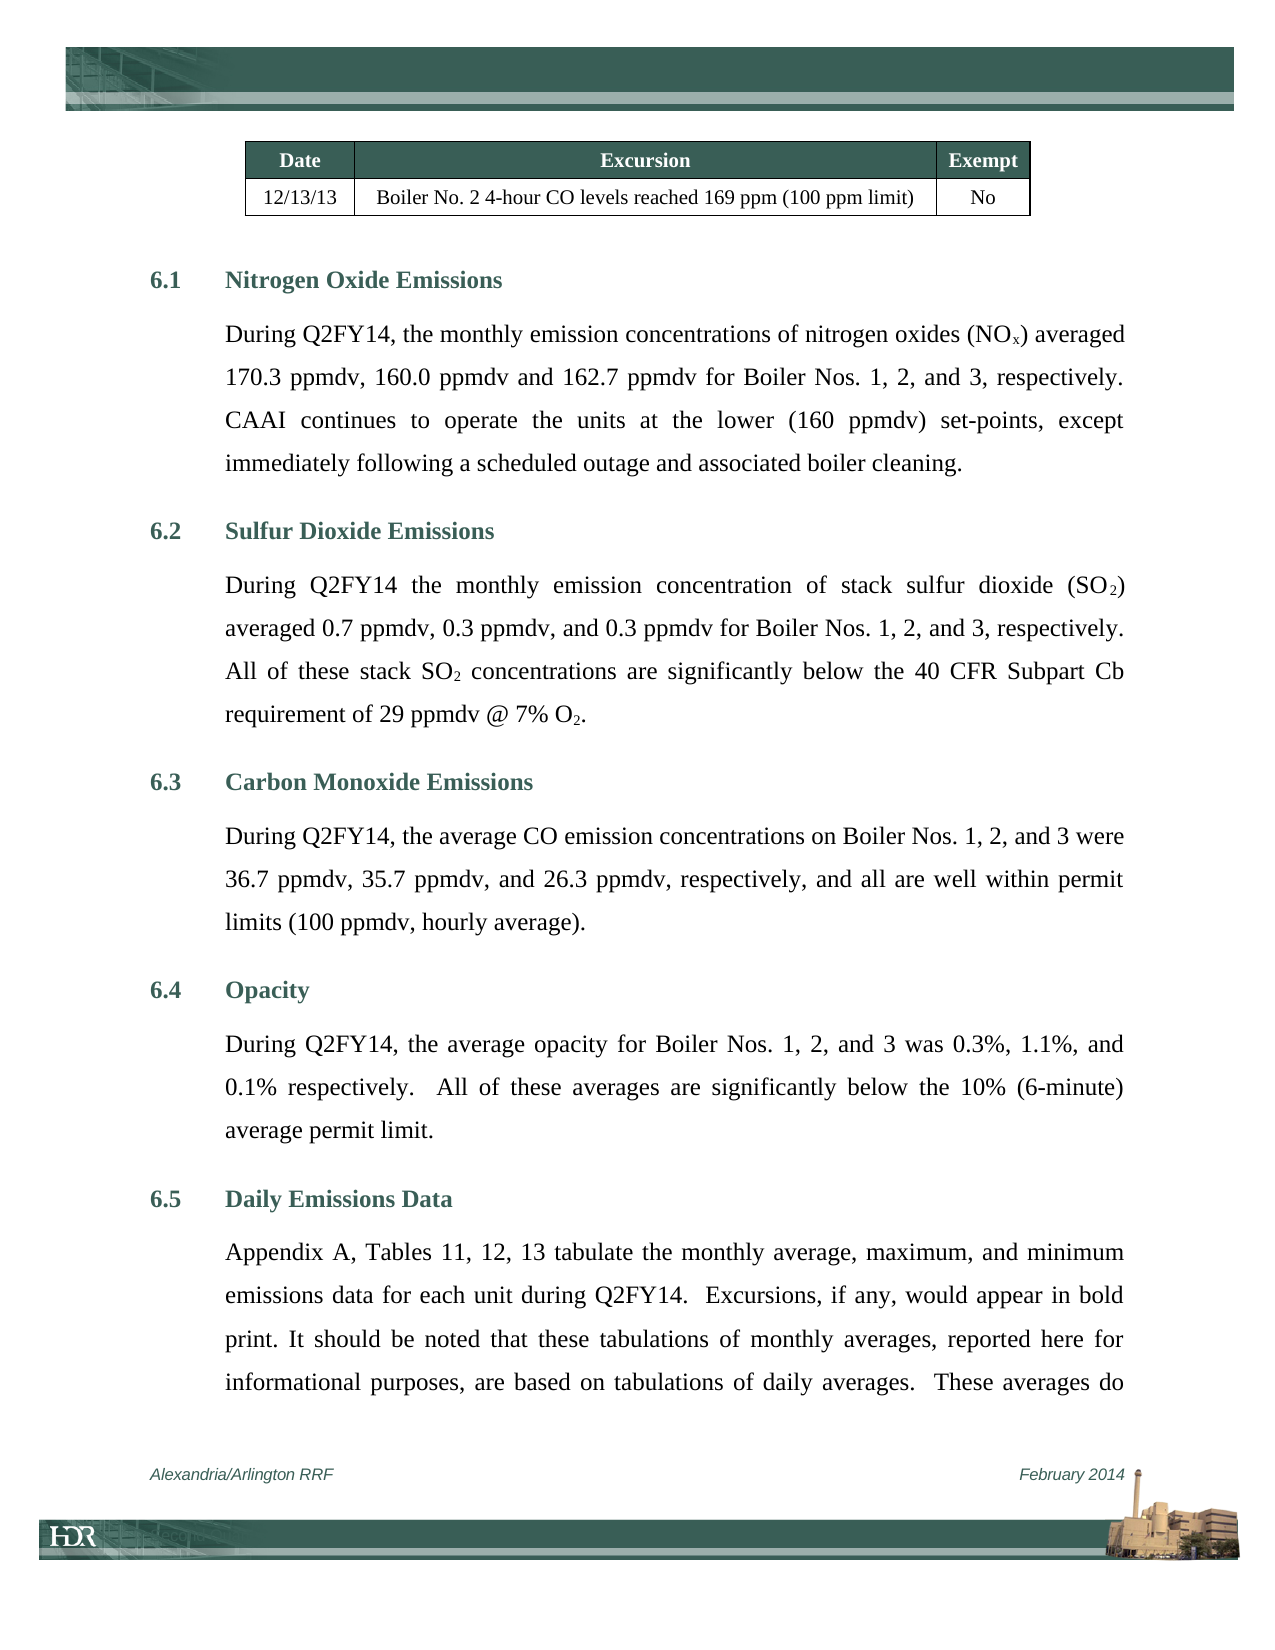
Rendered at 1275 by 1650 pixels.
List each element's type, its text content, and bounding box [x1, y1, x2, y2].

subtitle Carbon Monoxide Emissions [150, 767, 1125, 796]
text During Q2FY14, the monthly emission concentrations of nitrogen oxides (NOx) averaged 170.3 ppmdv, 160.0 ppmdv and 162.7 ppmdv for Boiler Nos. 1, 2, and 3, respectively. CAAI continues to operate the units at the lower (160 ppmdv) set-points, except immediately following a scheduled outage and associated boiler cleaning. [225, 319, 1125, 477]
subtitle Daily Emissions Data [150, 1184, 1125, 1212]
table_cell No [937, 179, 1029, 215]
subtitle Sulfur Dioxide Emissions [150, 516, 1125, 545]
text During Q2FY14, the average opacity for Boiler Nos. 1, 2, and 3 was 0.3%, 1.1%, and 0.1% respectively. All of these averages are significantly below the 10% (6-minute) average permit limit. [225, 1029, 1125, 1144]
table_header Date [246, 142, 354, 178]
picture [65, 46, 1234, 111]
text During Q2FY14, the average CO emission concentrations on Boiler Nos. 1, 2, and 3 were 36.7 ppmdv, 35.7 ppmdv, and 26.3 ppmdv, respectively, and all are well within permit limits (100 ppmdv, hourly average). [225, 821, 1125, 936]
table_cell 12/13/13 [246, 179, 354, 215]
subtitle Opacity [150, 976, 1125, 1004]
table_header Excursion [355, 142, 936, 178]
text During Q2FY14 the monthly emission concentration of stack sulfur dioxide (SO2) averaged 0.7 ppmdv, 0.3 ppmdv, and 0.3 ppmdv for Boiler Nos. 1, 2, and 3, respectively. All of these stack SO2 concentrations are significantly below the 40 CFR Subpart Cb requirement of 29 ppmdv @ 7% O2. [225, 570, 1125, 728]
table_header Exempt [937, 142, 1029, 178]
picture [20, 1459, 1252, 1576]
subtitle Nitrogen Oxide Emissions [150, 265, 1125, 294]
table_cell Boiler No. 2 4-hour CO levels reached 169 ppm (100 ppm limit) [355, 179, 936, 215]
